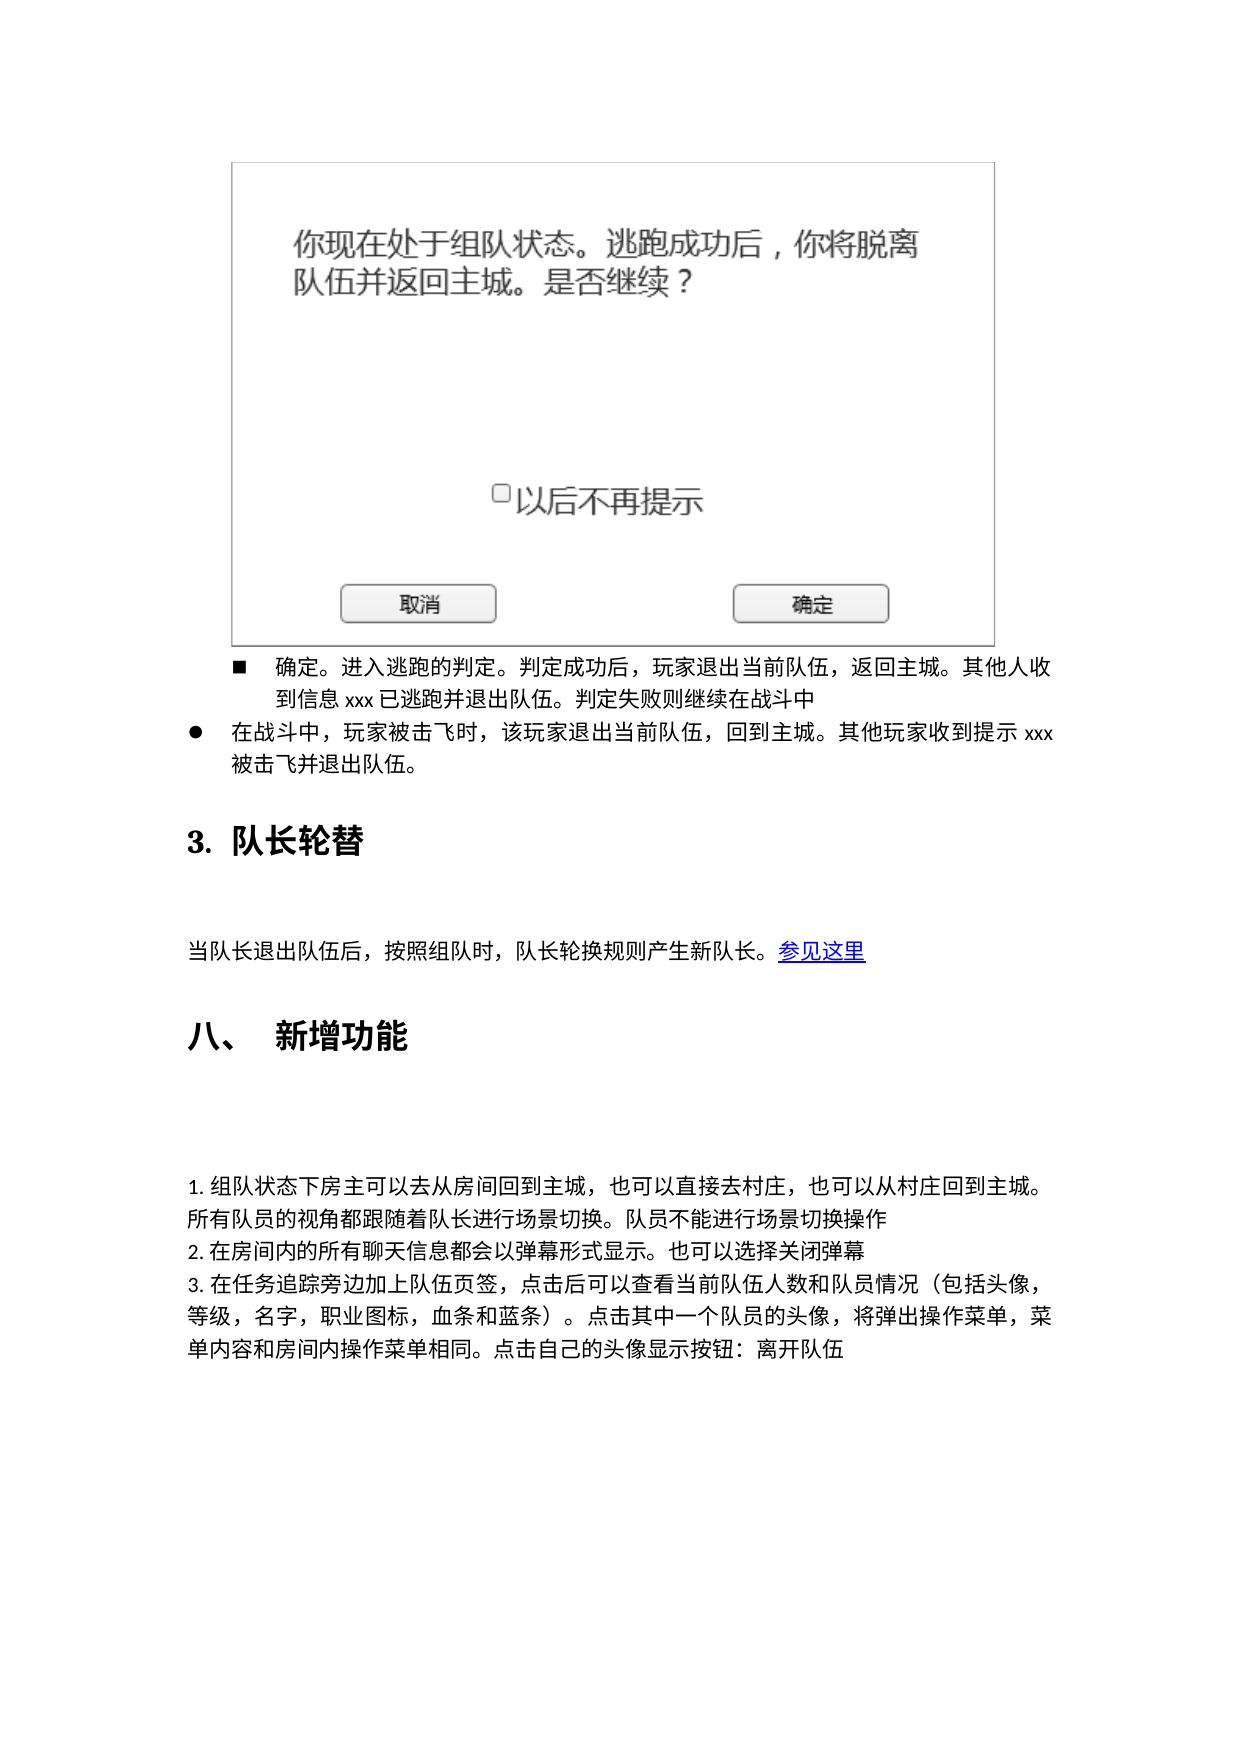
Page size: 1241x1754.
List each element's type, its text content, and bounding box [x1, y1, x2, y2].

list 在战斗中，玩家被击飞时，该玩家退出当前队伍，回到主城。其他玩家收到提示xxx被击飞并退出队伍。 [187, 714, 1053, 779]
text 当队长退出队伍后，按照组队时，队长轮换规则产生新队长。参见这里 [187, 934, 1053, 966]
list 确定。进入逃跑的判定。判定成功后，玩家退出当前队伍，返回主城。其他人收到信息xxx已逃跑并退出队伍。判定失败则继续在战斗中 [231, 649, 1053, 714]
text 1. 组队状态下房主可以去从房间回到主城，也可以直接去村庄，也可以从村庄回到主城。所有队员的视角都跟随着队长进行场景切换。队员不能进行场景切换操作 [187, 1169, 1053, 1234]
picture [231, 162, 996, 647]
subtitle 新增功能 [187, 1002, 1053, 1067]
subtitle 队长轮替 [187, 807, 1053, 872]
text 3. 在任务追踪旁边加上队伍页签，点击后可以查看当前队伍人数和队员情况（包括头像，等级，名字，职业图标，血条和蓝条）。点击其中一个队员的头像，将弹出操作菜单，菜单内容和房间内操作菜单相同。点击自己的头像显示按钮：离开队伍 [187, 1266, 1053, 1364]
text 2. 在房间内的所有聊天信息都会以弹幕形式显示。也可以选择关闭弹幕 [187, 1234, 1053, 1266]
